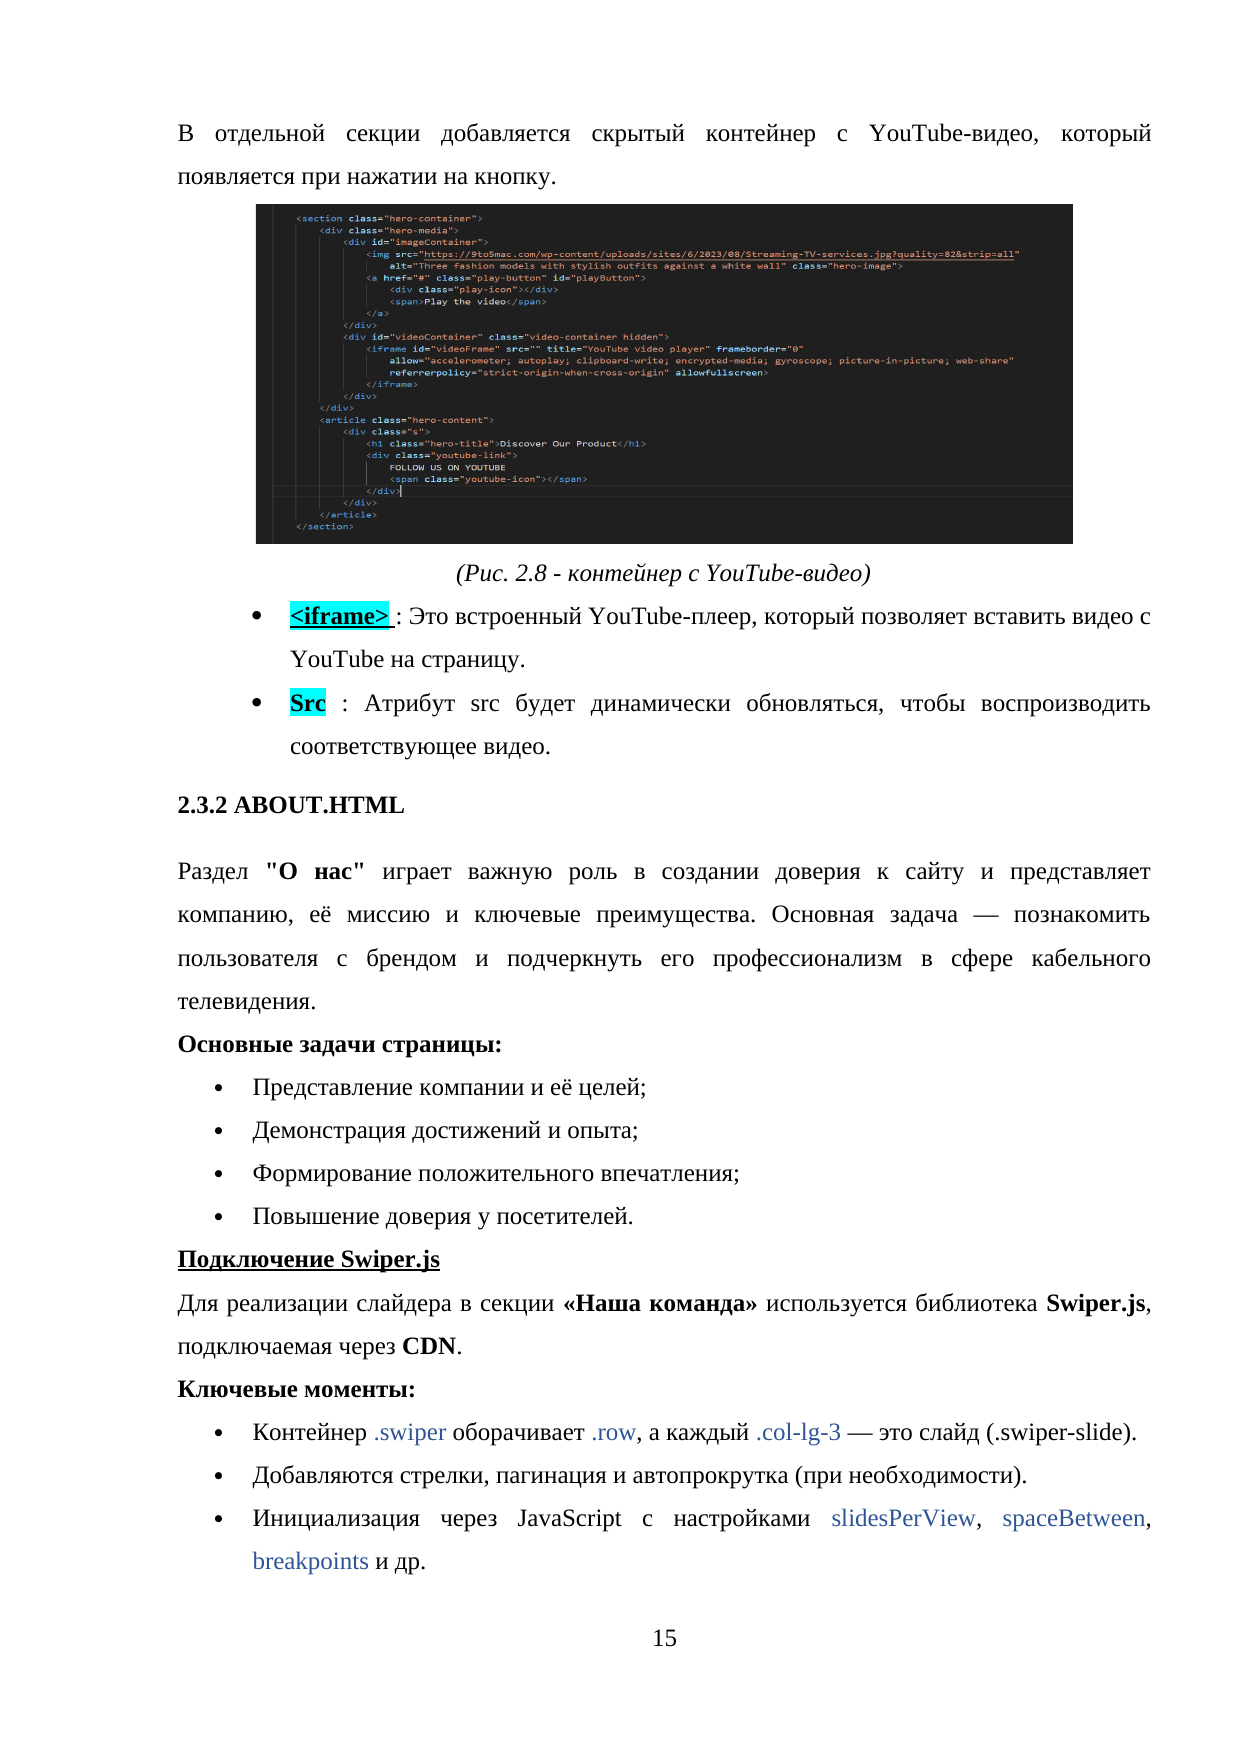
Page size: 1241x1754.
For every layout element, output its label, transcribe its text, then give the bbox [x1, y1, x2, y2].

text Основные задачи страницы: [177, 1029, 1152, 1058]
list Повышение доверия у посетителей. [215, 1201, 1152, 1230]
text Подключение Swiper.js [177, 1244, 1152, 1273]
list Src : Атрибут src будет динамически обновляться, чтобы воспроизводить соответствующее видео. [252, 688, 1152, 759]
text Раздел "О нас" играет важную роль в создании доверия к сайту и представляет компанию, её миссию и ключевые преимущества. Основная задача — познакомить пользователя с брендом и подчеркнуть его профессионализм в сфере кабельного телевидения. [177, 856, 1152, 1014]
list <iframe> : Это встроенный YouTube-плеер, который позволяет вставить видео с YouTube на страницу. [252, 601, 1152, 673]
text В отдельной секции добавляется скрытый контейнер с YouTube-видео, который появляется при нажатии на кнопку. [177, 118, 1152, 190]
list Инициализация через JavaScript с настройками slidesPerView, spaceBetween, breakpoints и др. [215, 1503, 1152, 1575]
list Формирование положительного впечатления; [215, 1158, 1152, 1187]
picture [255, 204, 1073, 544]
text Для реализации слайдера в секции «Наша команда» используется библиотека Swiper.js, подключаемая через CDN. [177, 1288, 1152, 1359]
list Добавляются стрелки, пагинация и автопрокрутка (при необходимости). [215, 1460, 1152, 1489]
text (Рис. 2.8 - контейнер с YouTube-видео) [177, 558, 1152, 587]
subtitle 2.3.2 ABOUT.HTML [177, 791, 1152, 819]
list Представление компании и её целей; [215, 1072, 1152, 1101]
text Ключевые моменты: [177, 1374, 1152, 1403]
list Контейнер .swiper оборачивает .row, а каждый .col-lg-3 — это слайд (.swiper-slide). [215, 1417, 1152, 1446]
list Демонстрация достижений и опыта; [215, 1115, 1152, 1144]
